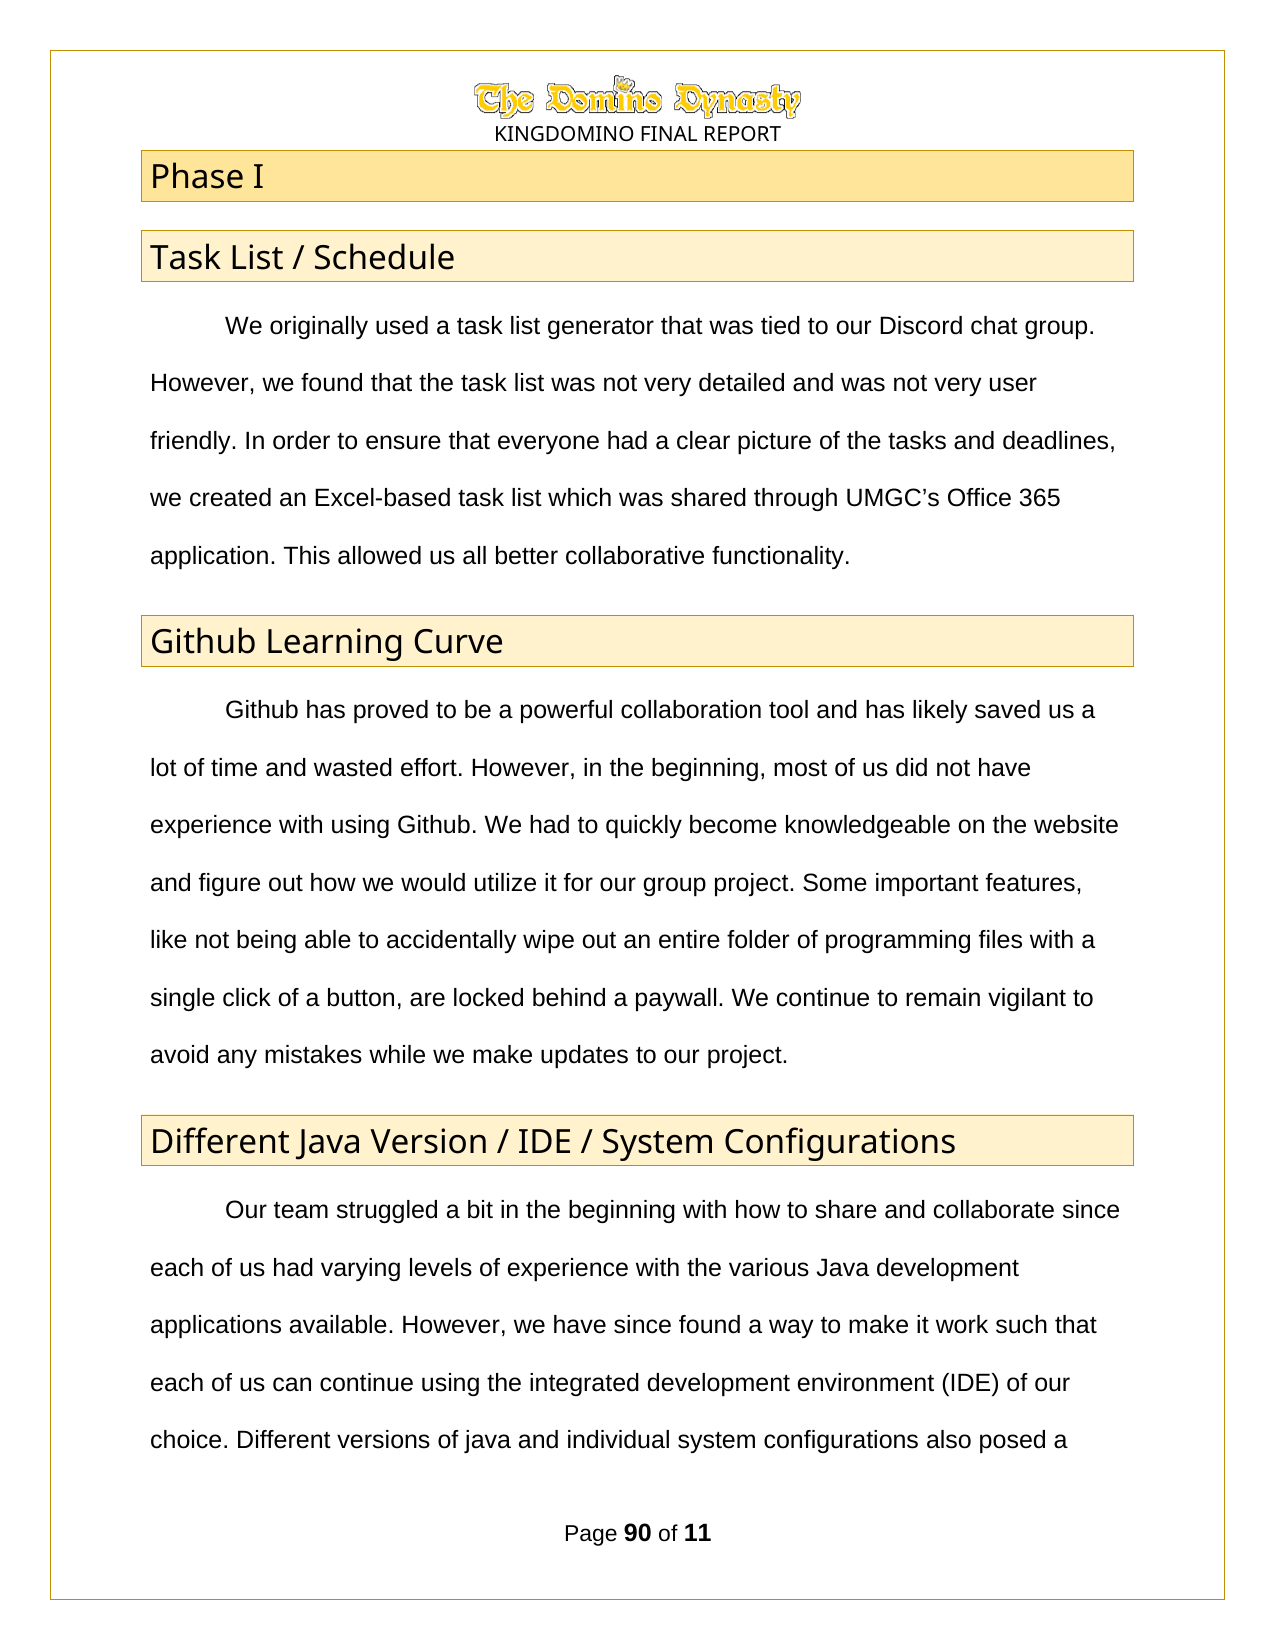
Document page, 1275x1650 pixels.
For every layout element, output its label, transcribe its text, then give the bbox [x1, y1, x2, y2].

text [150, 1195, 1125, 1454]
subtitle Task List / Schedule [142, 231, 1133, 281]
subtitle Phase I [142, 151, 1133, 201]
text We originally used a task list generator that was tied to our Discord chat group. However, we found that the task list was not very detailed and was not very user friendly. In order to ensure that everyone had a clear picture of the tasks and deadlines, we created an Excel-based task list which was shared through UMGC’s Office 365 application. This allowed us all better collaborative functionality. [150, 311, 1125, 569]
picture [470, 75, 805, 119]
subtitle Different Java Version / IDE / System Configurations [142, 1116, 1133, 1165]
subtitle Github Learning Curve [142, 616, 1133, 666]
text Github has proved to be a powerful collaboration tool and has likely saved us a lot of time and wasted effort. However, in the beginning, most of us did not have experience with using Github. We had to quickly become knowledgeable on the website and figure out how we would utilize it for our group project. Some important features, like not being able to accidentally wipe out an entire folder of programming files with a single click of a button, are locked behind a paywall. We continue to remain vigilant to avoid any mistakes while we make updates to our project. [150, 695, 1125, 1069]
